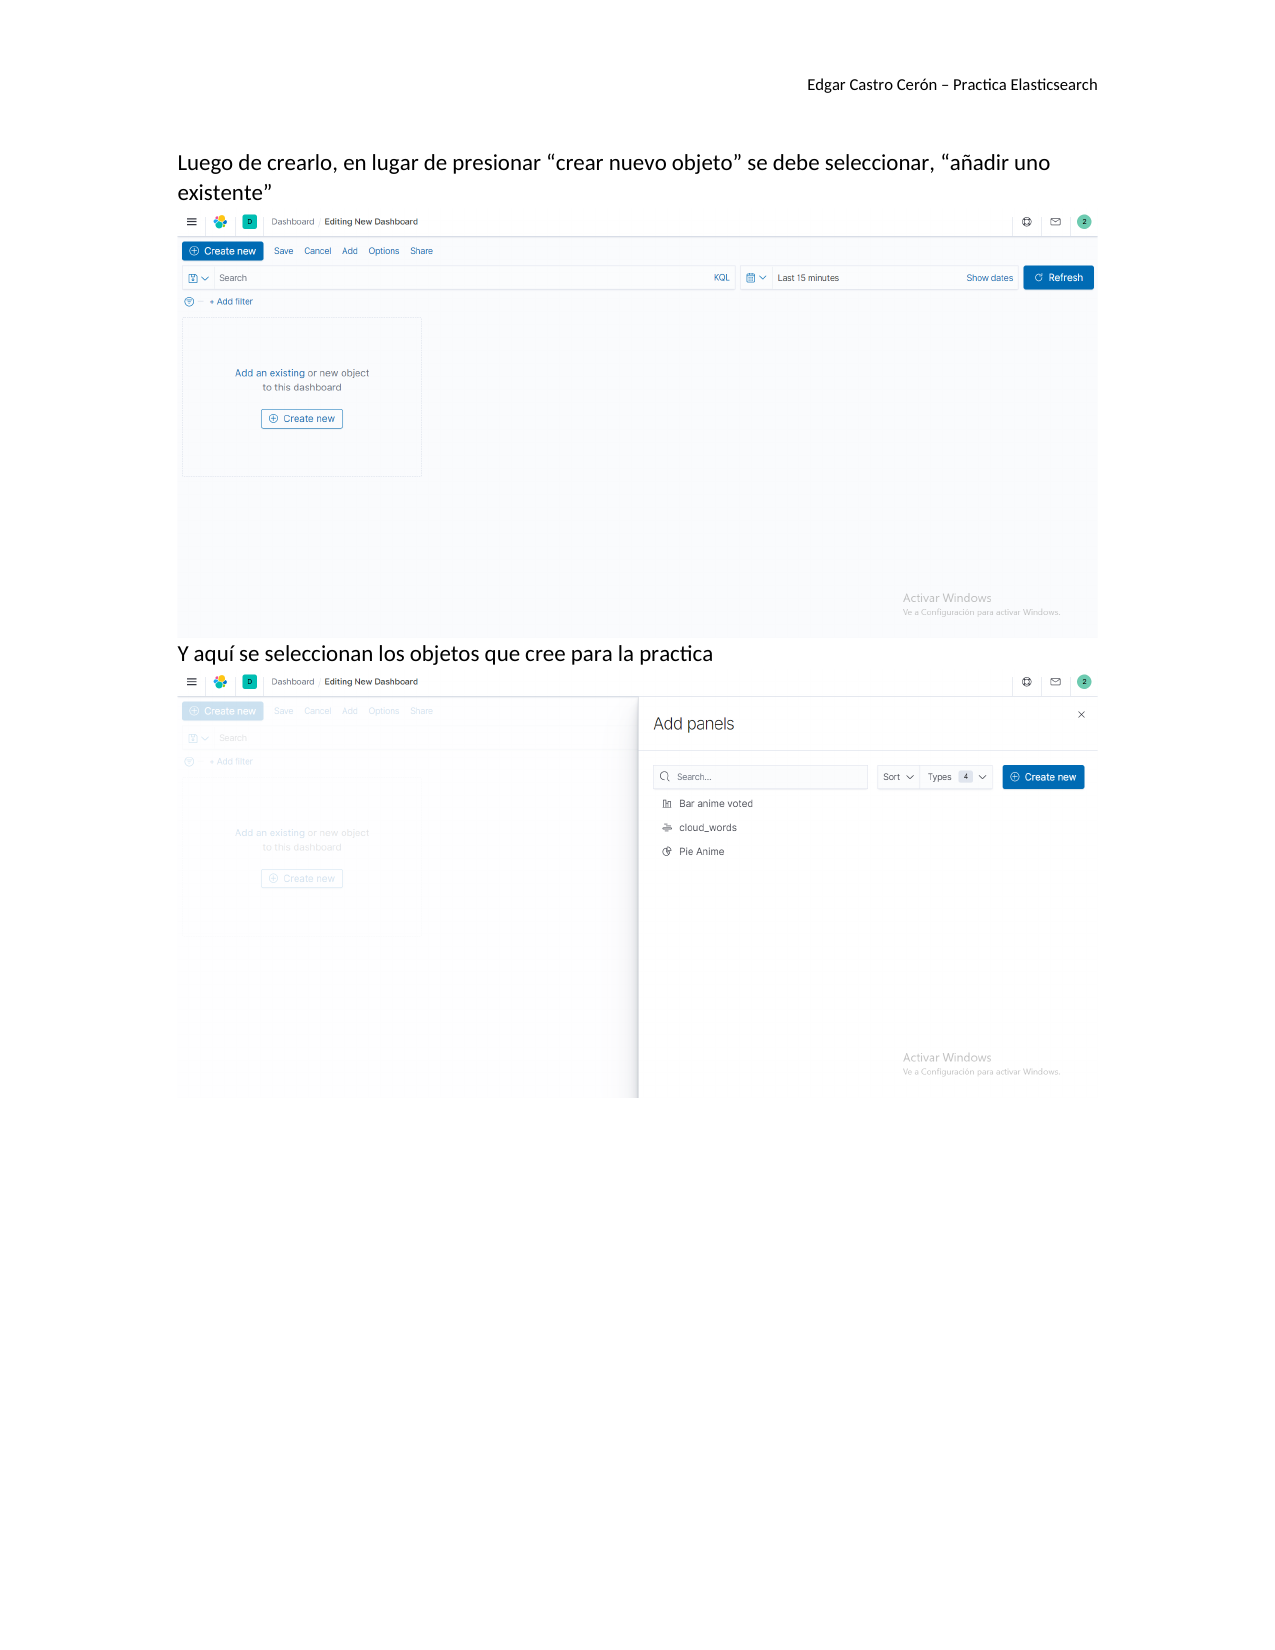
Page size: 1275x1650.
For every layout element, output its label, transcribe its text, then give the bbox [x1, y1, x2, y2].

text Luego de crearlo, en lugar de presionar “crear nuevo objeto” se debe seleccionar, “añadir uno existente”Y aquí se seleccionan los objetos que cree para la practica [177, 148, 1098, 208]
picture [177, 208, 1098, 638]
text Luego de crearlo, en lugar de presionar “crear nuevo objeto” se debe seleccionar, “añadir uno existente”Y aquí se seleccionan los objetos que cree para la practica [177, 638, 1098, 669]
picture [177, 669, 1098, 1098]
